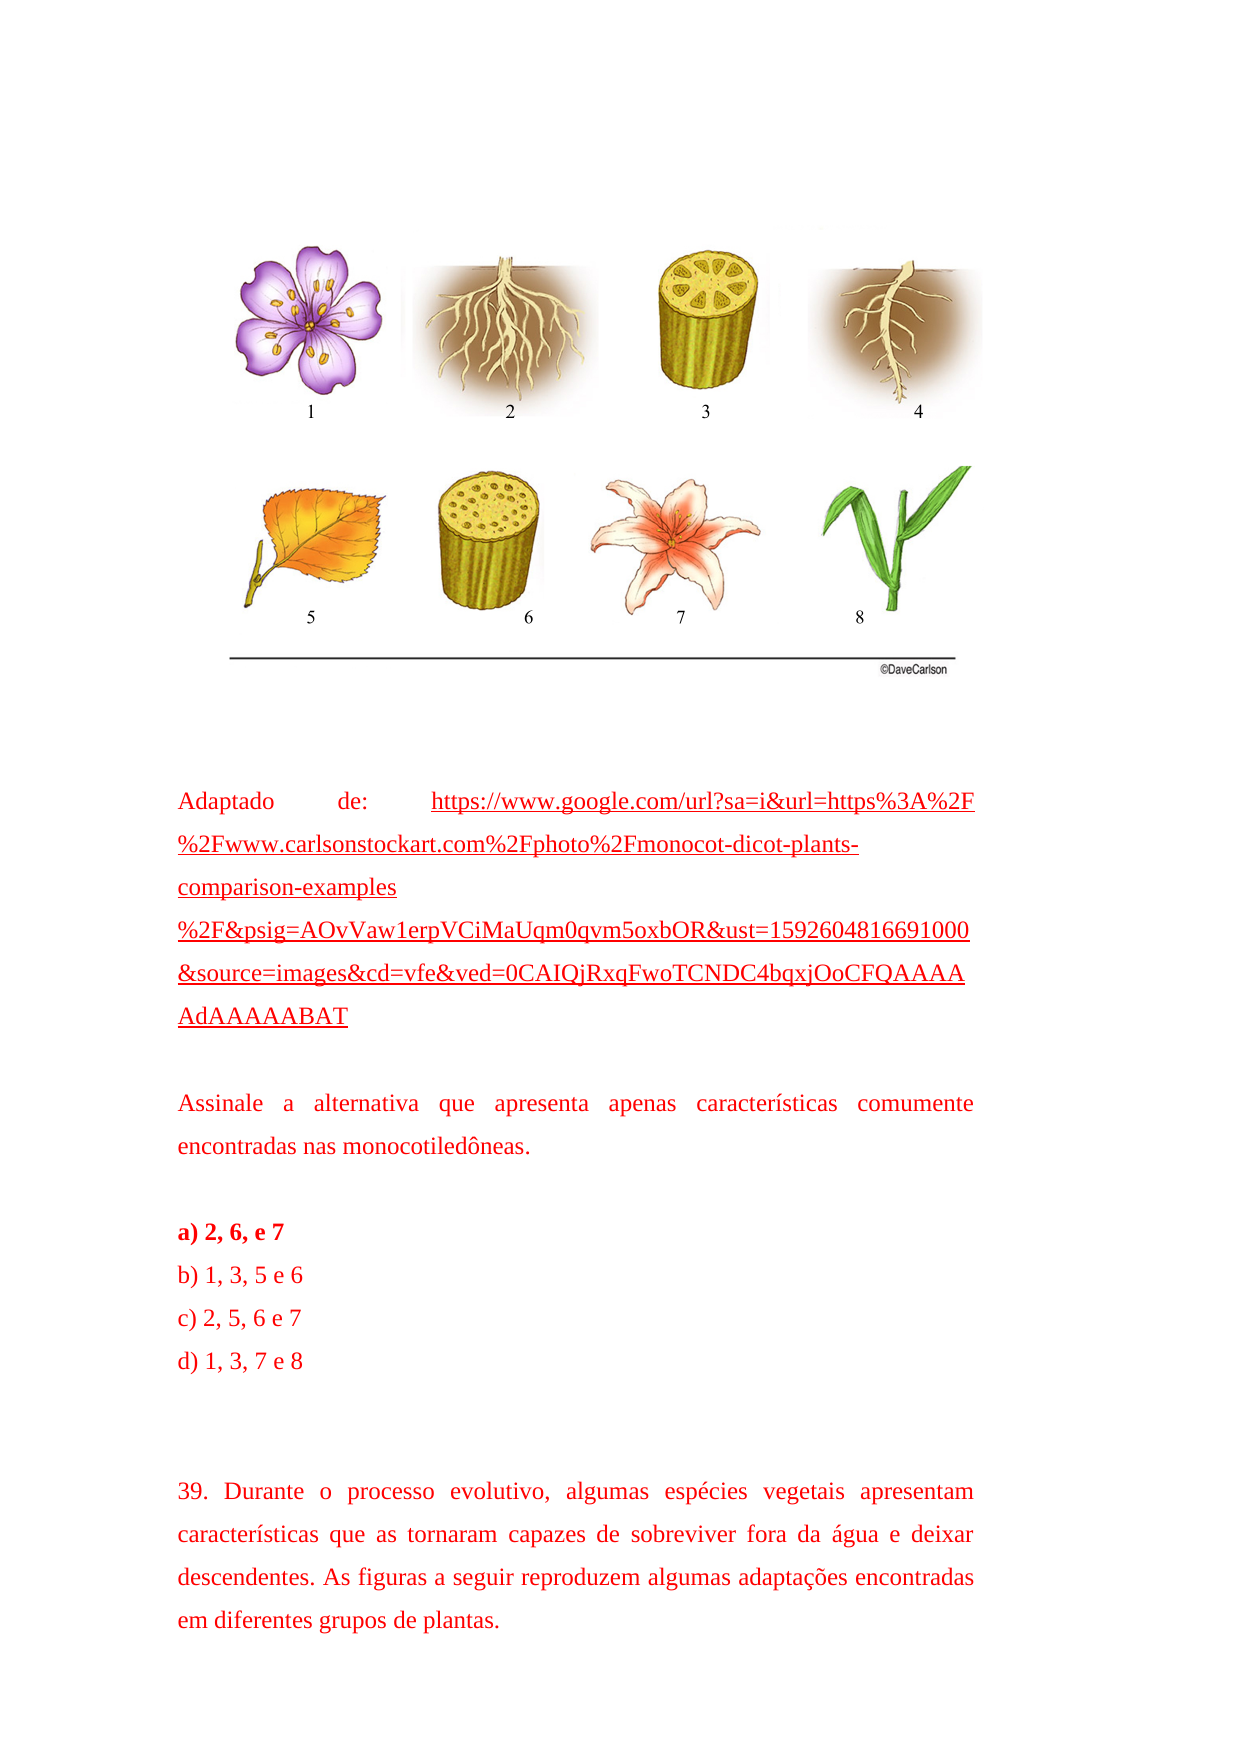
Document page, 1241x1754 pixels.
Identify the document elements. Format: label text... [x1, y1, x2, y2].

text 39. Durante o processo evolutivo, algumas espécies vegetais apresentam características que as tornaram capazes de sobreviver fora da água e deixar descendentes. As figuras a seguir reproduzem algumas adaptações encontradas em diferentes grupos de plantas. [177, 1476, 974, 1634]
text c) 2, 5, 6 e 7 [177, 1303, 974, 1332]
text Assinale a alternativa que apresenta apenas características comumente encontradas nas monocotiledôneas. [177, 1088, 974, 1159]
picture [177, 205, 984, 729]
text d) 1, 3, 7 e 8 [177, 1346, 974, 1375]
text a) 2, 6, e 7 [177, 1217, 974, 1246]
text b) 1, 3, 5 e 6 [177, 1260, 974, 1289]
text Adaptado de: https://www.google.com/url?sa=i&url=https%3A%2F%2Fwww.carlsonstockart.com%2Fphoto%2Fmonocot-dicot-plants-comparison-examples%2F&psig=AOvVaw1erpVCiMaUqm0qvm5oxbOR&ust=1592604816691000&source=images&cd=vfe&ved=0CAIQjRxqFwoTCNDC4bqxjOoCFQAAAAAdAAAAABAT [177, 786, 974, 1030]
